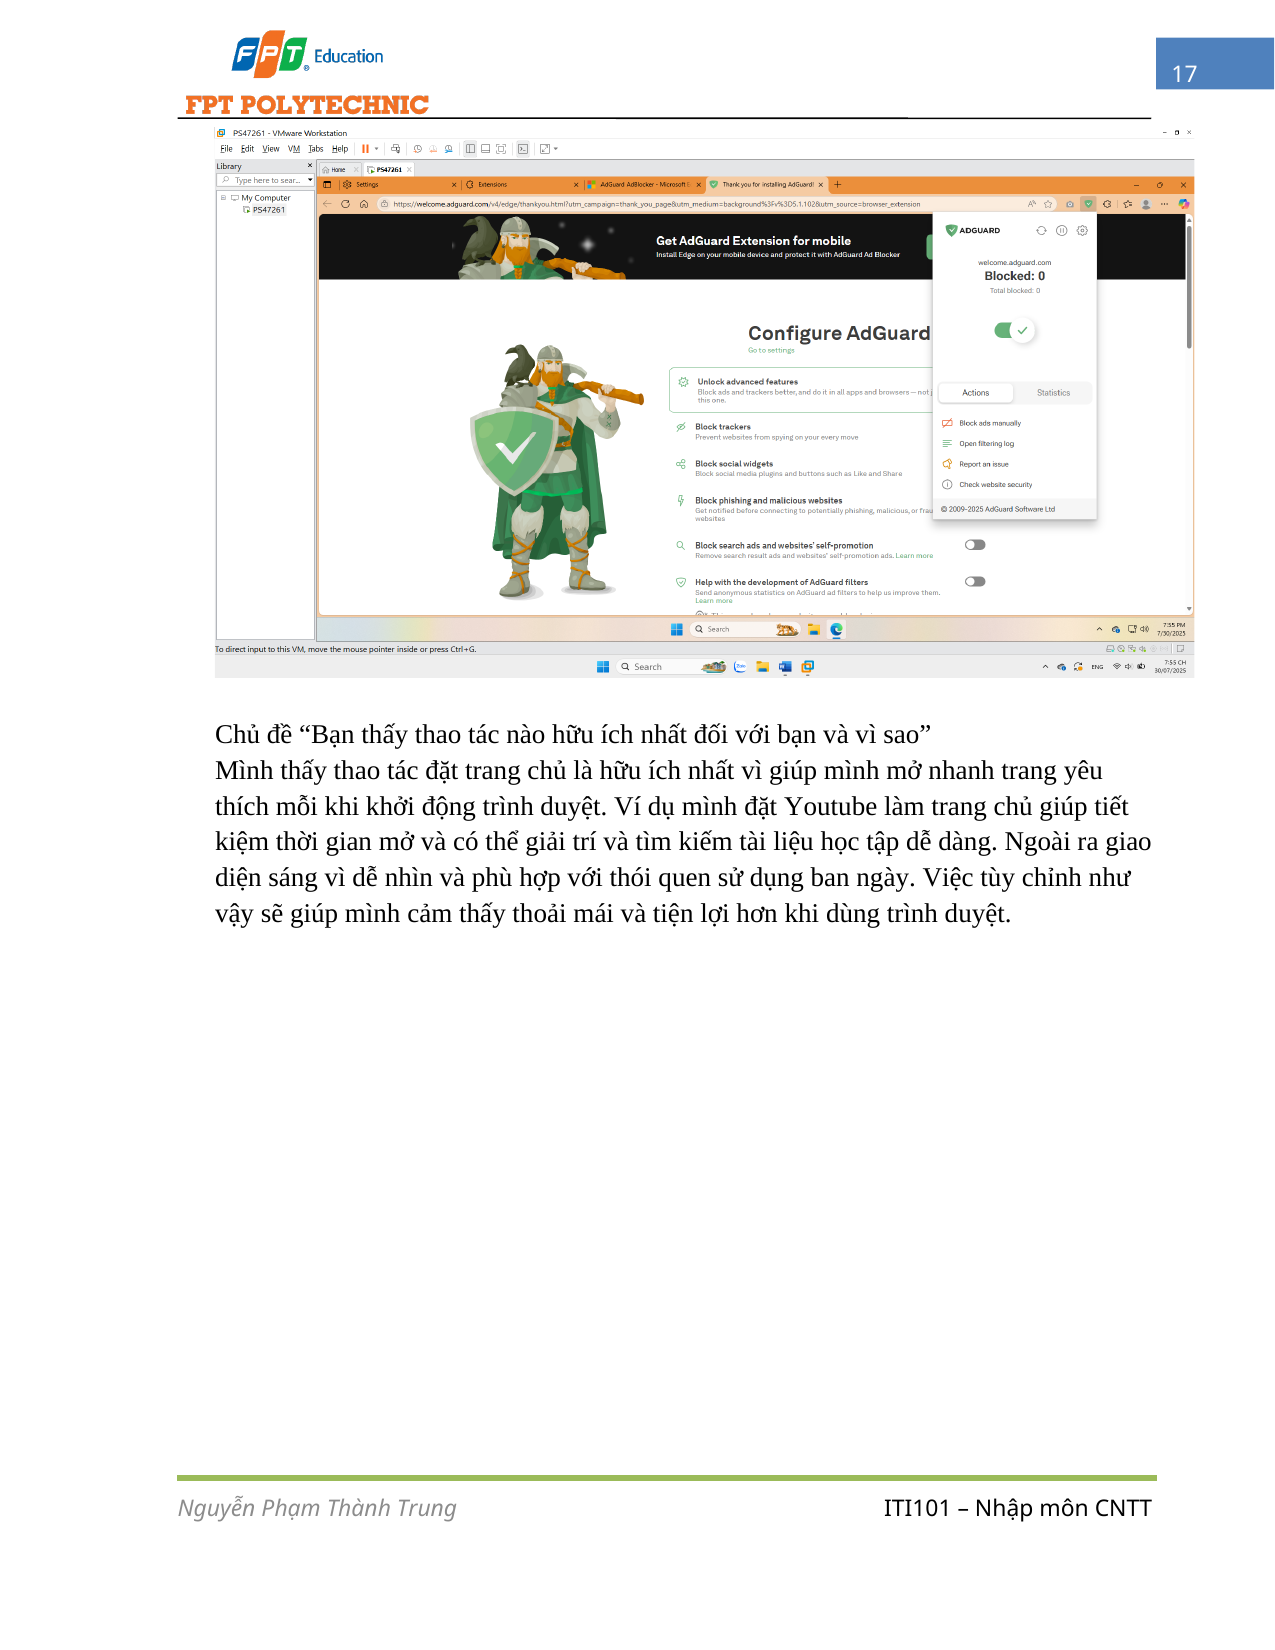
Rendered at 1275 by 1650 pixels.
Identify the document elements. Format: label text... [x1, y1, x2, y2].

picture [177, 22, 437, 122]
text Chủ đề “Bạn thấy thao tác nào hữu ích nhất đối với bạn và vì sao” [215, 718, 1157, 749]
text Mình thấy thao tác đặt trang chủ là hữu ích nhất vì giúp mình mở nhanh trang yêu thích mỗi khi khởi động trình duyệt. Ví dụ mình đặt Youtube làm trang chủ giúp tiết kiệm thời gian mở và có thể giải trí và tìm kiếm tài liệu học tập dễ dàng. Ngoài ra giao diện sáng vì dễ nhìn và phù hợp với thói quen sử dụng ban ngày. Việc tùy chỉnh như vậy sẽ giúp mình cảm thấy thoải mái và tiện lợi hơn khi dùng trình duyệt. [215, 754, 1157, 928]
picture [214, 127, 1195, 678]
